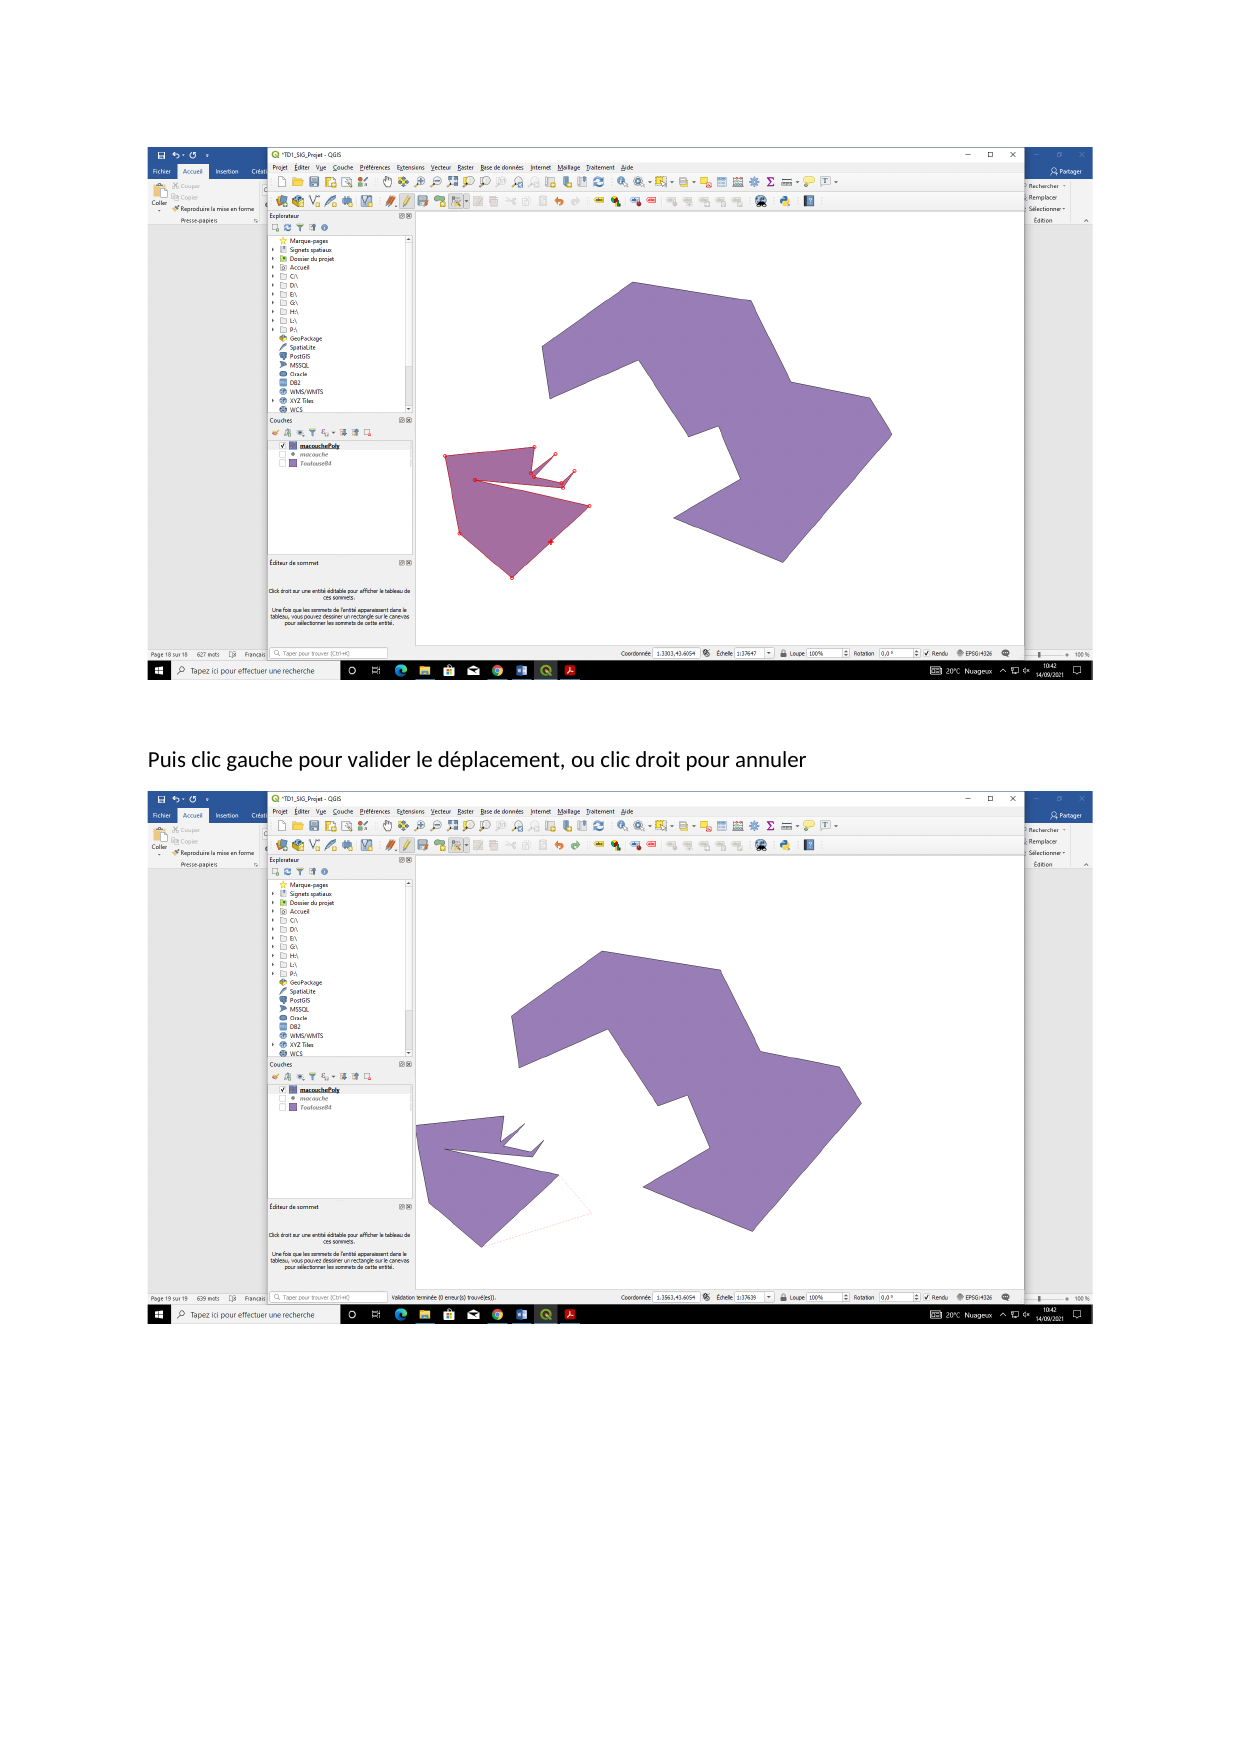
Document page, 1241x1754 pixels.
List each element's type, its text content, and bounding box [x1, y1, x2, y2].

picture [147, 791, 1093, 1324]
text Puis clic gauche pour valider le déplacement, ou clic droit pour annuler [148, 745, 1093, 773]
picture [147, 147, 1093, 680]
